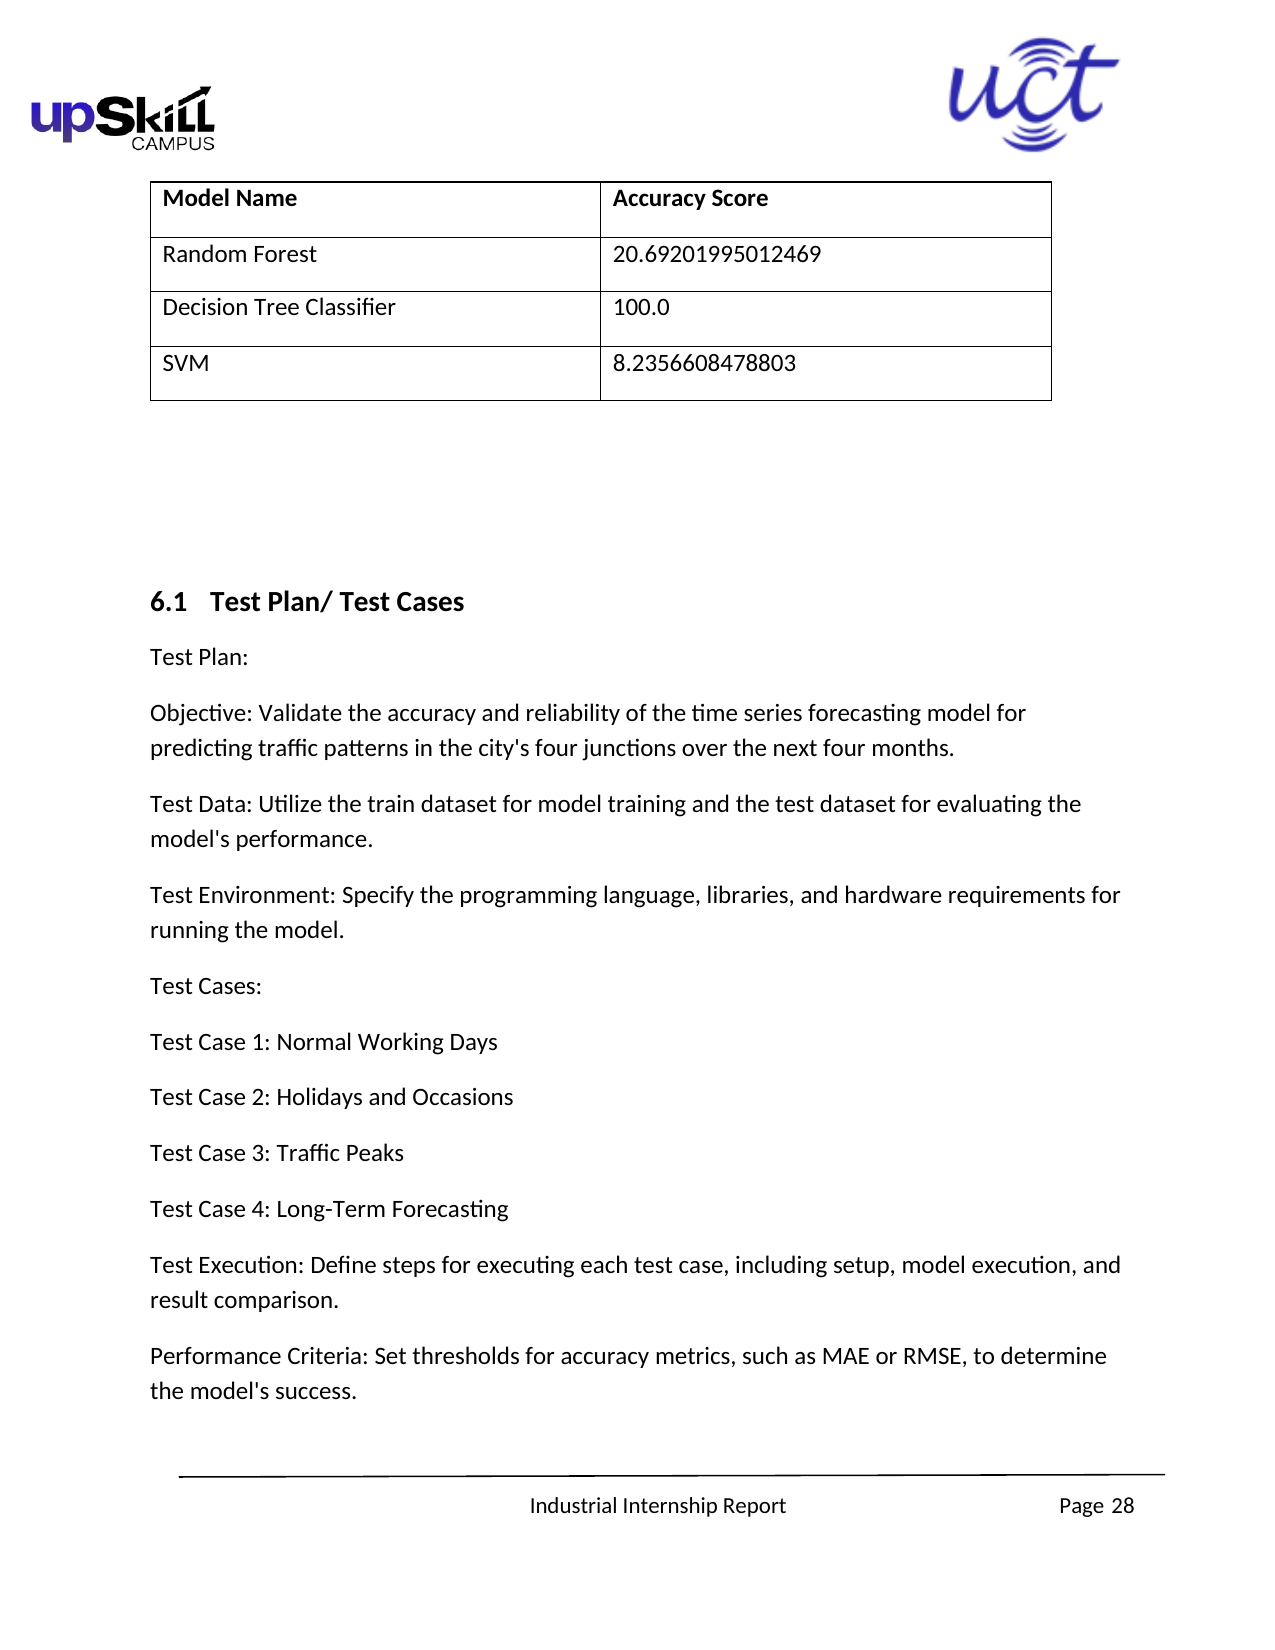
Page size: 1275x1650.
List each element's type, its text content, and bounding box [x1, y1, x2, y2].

picture [0, 73, 246, 154]
text Test Execution: Define steps for executing each test case, including setup, model execution, and result comparison. [150, 1249, 1134, 1314]
text Test Cases: [150, 970, 1134, 1000]
text Test Case 1: Normal Working Days [150, 1026, 1134, 1056]
picture [946, 28, 1125, 154]
table_cell SVM [151, 347, 600, 400]
table_cell 20.69201995012469 [601, 238, 1051, 291]
text Test Environment: Specify the programming language, libraries, and hardware requirements for running the model. [150, 879, 1134, 944]
text Test Case 3: Traffic Peaks [150, 1137, 1134, 1168]
subtitle Test Plan/ Test Cases [150, 592, 1134, 617]
table_cell Decision Tree Classifier [151, 292, 600, 346]
table_header Model Name [151, 183, 600, 237]
table_cell 100.0 [601, 292, 1051, 346]
table_header Accuracy Score [601, 183, 1051, 237]
text Test Case 2: Holidays and Occasions [150, 1082, 1134, 1112]
table_cell Random Forest [151, 238, 600, 291]
text Objective: Validate the accuracy and reliability of the time series forecasting model for predicting traffic patterns in the city's four junctions over the next four months. [150, 697, 1134, 763]
table_cell 8.2356608478803 [601, 347, 1051, 400]
text Test Plan: [150, 642, 1134, 672]
text Test Data: Utilize the train dataset for model training and the test dataset for evaluating the model's performance. [150, 788, 1134, 854]
text Performance Criteria: Set thresholds for accuracy metrics, such as MAE or RMSE, to determine the model's success. [150, 1340, 1134, 1405]
text Test Case 4: Long-Term Forecasting [150, 1193, 1134, 1224]
